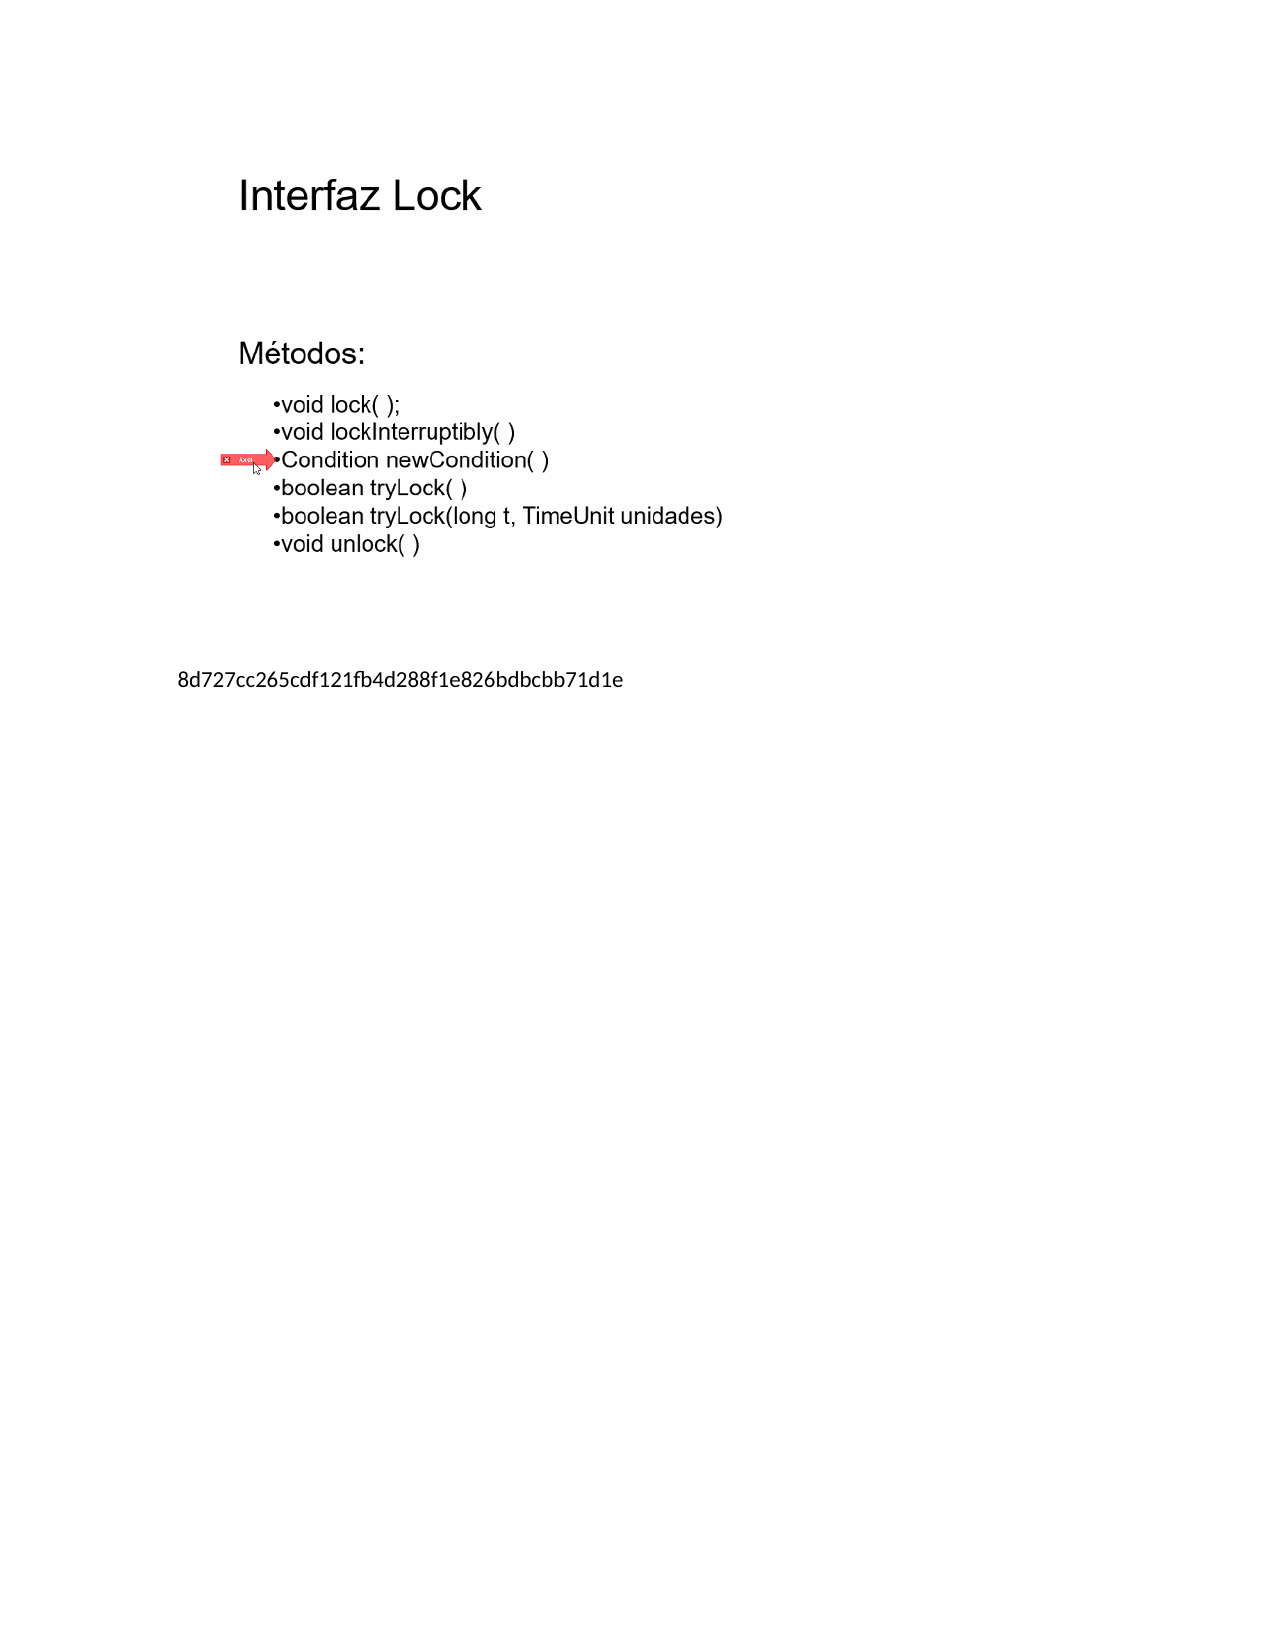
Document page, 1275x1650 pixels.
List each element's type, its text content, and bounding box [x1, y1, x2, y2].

text 8d727cc265cdf121fb4d288f1e826bdbcbb71d1e [177, 664, 1098, 693]
picture [177, 147, 1098, 664]
